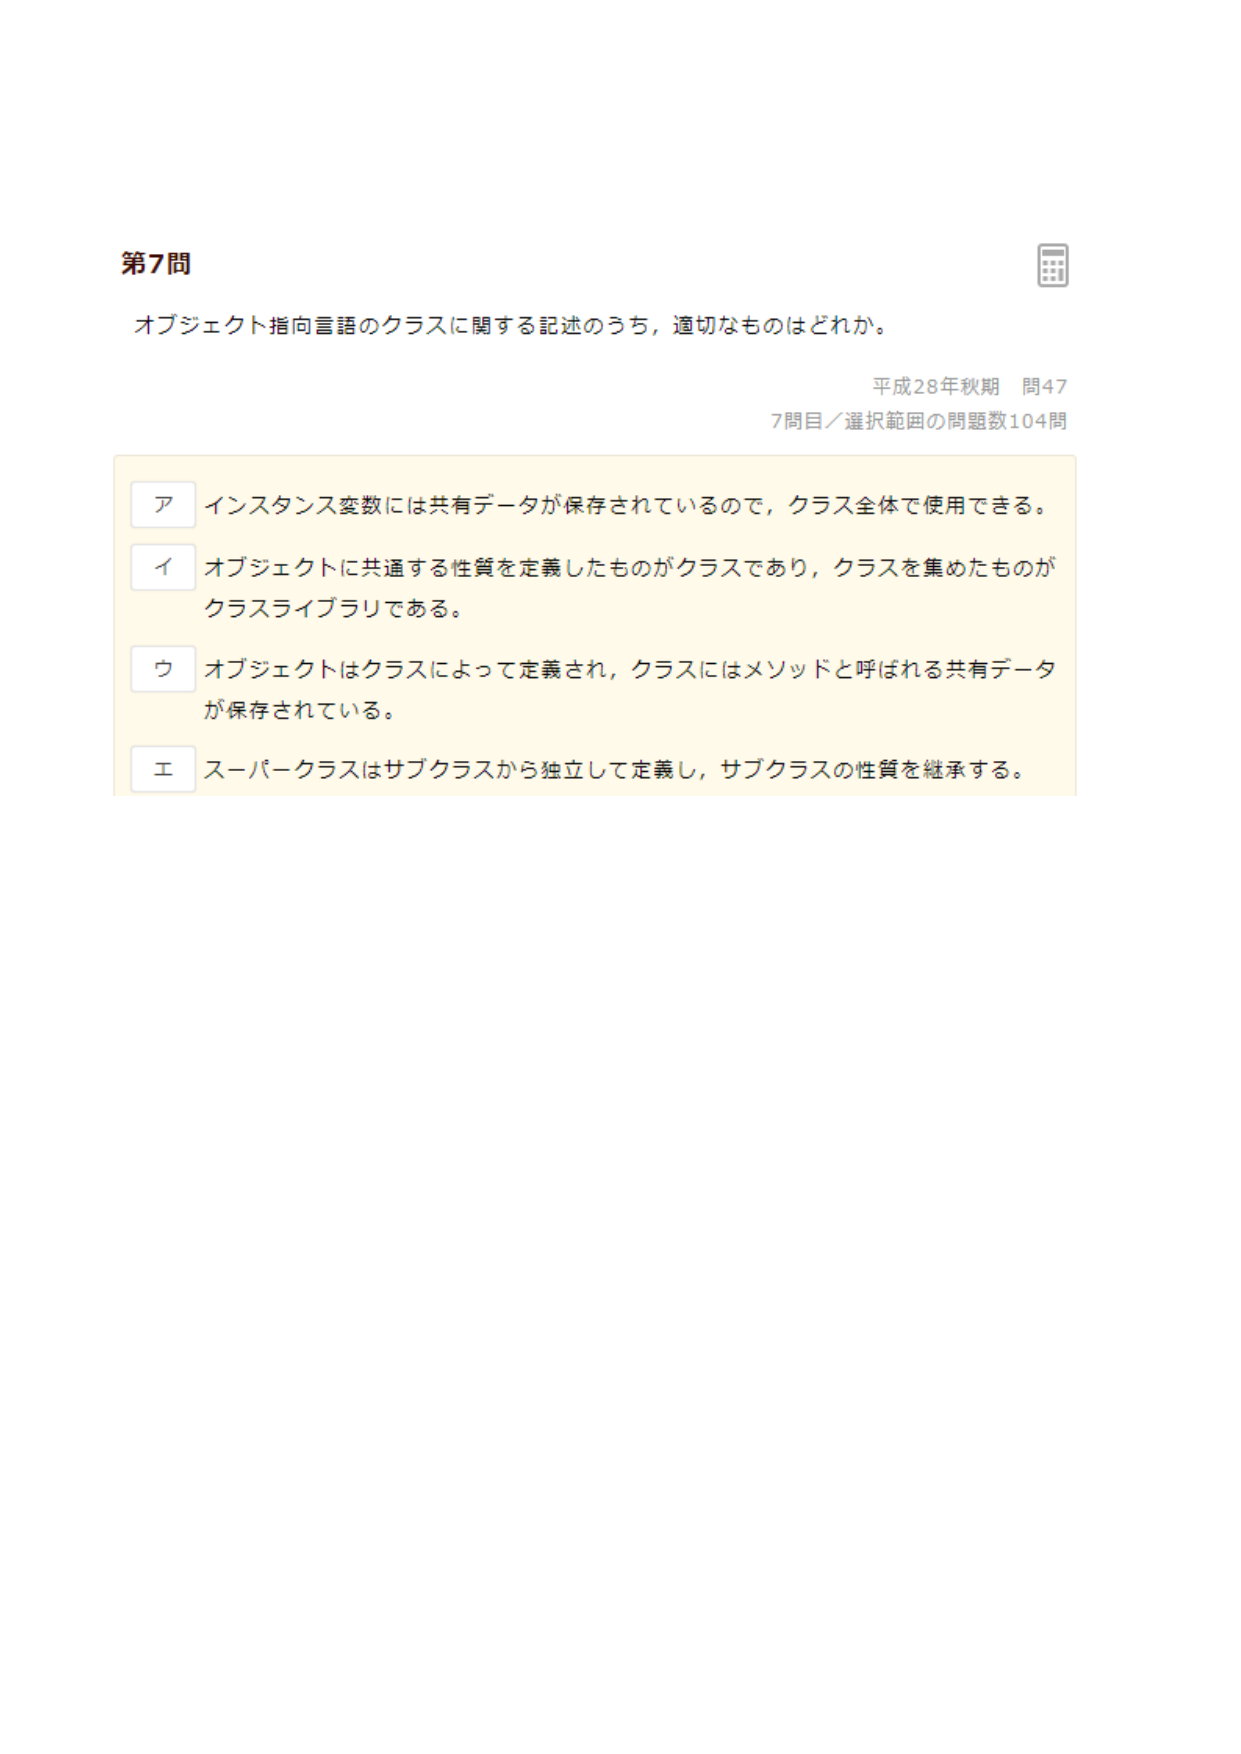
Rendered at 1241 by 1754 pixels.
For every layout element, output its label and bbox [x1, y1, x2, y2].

picture [112, 239, 1080, 796]
